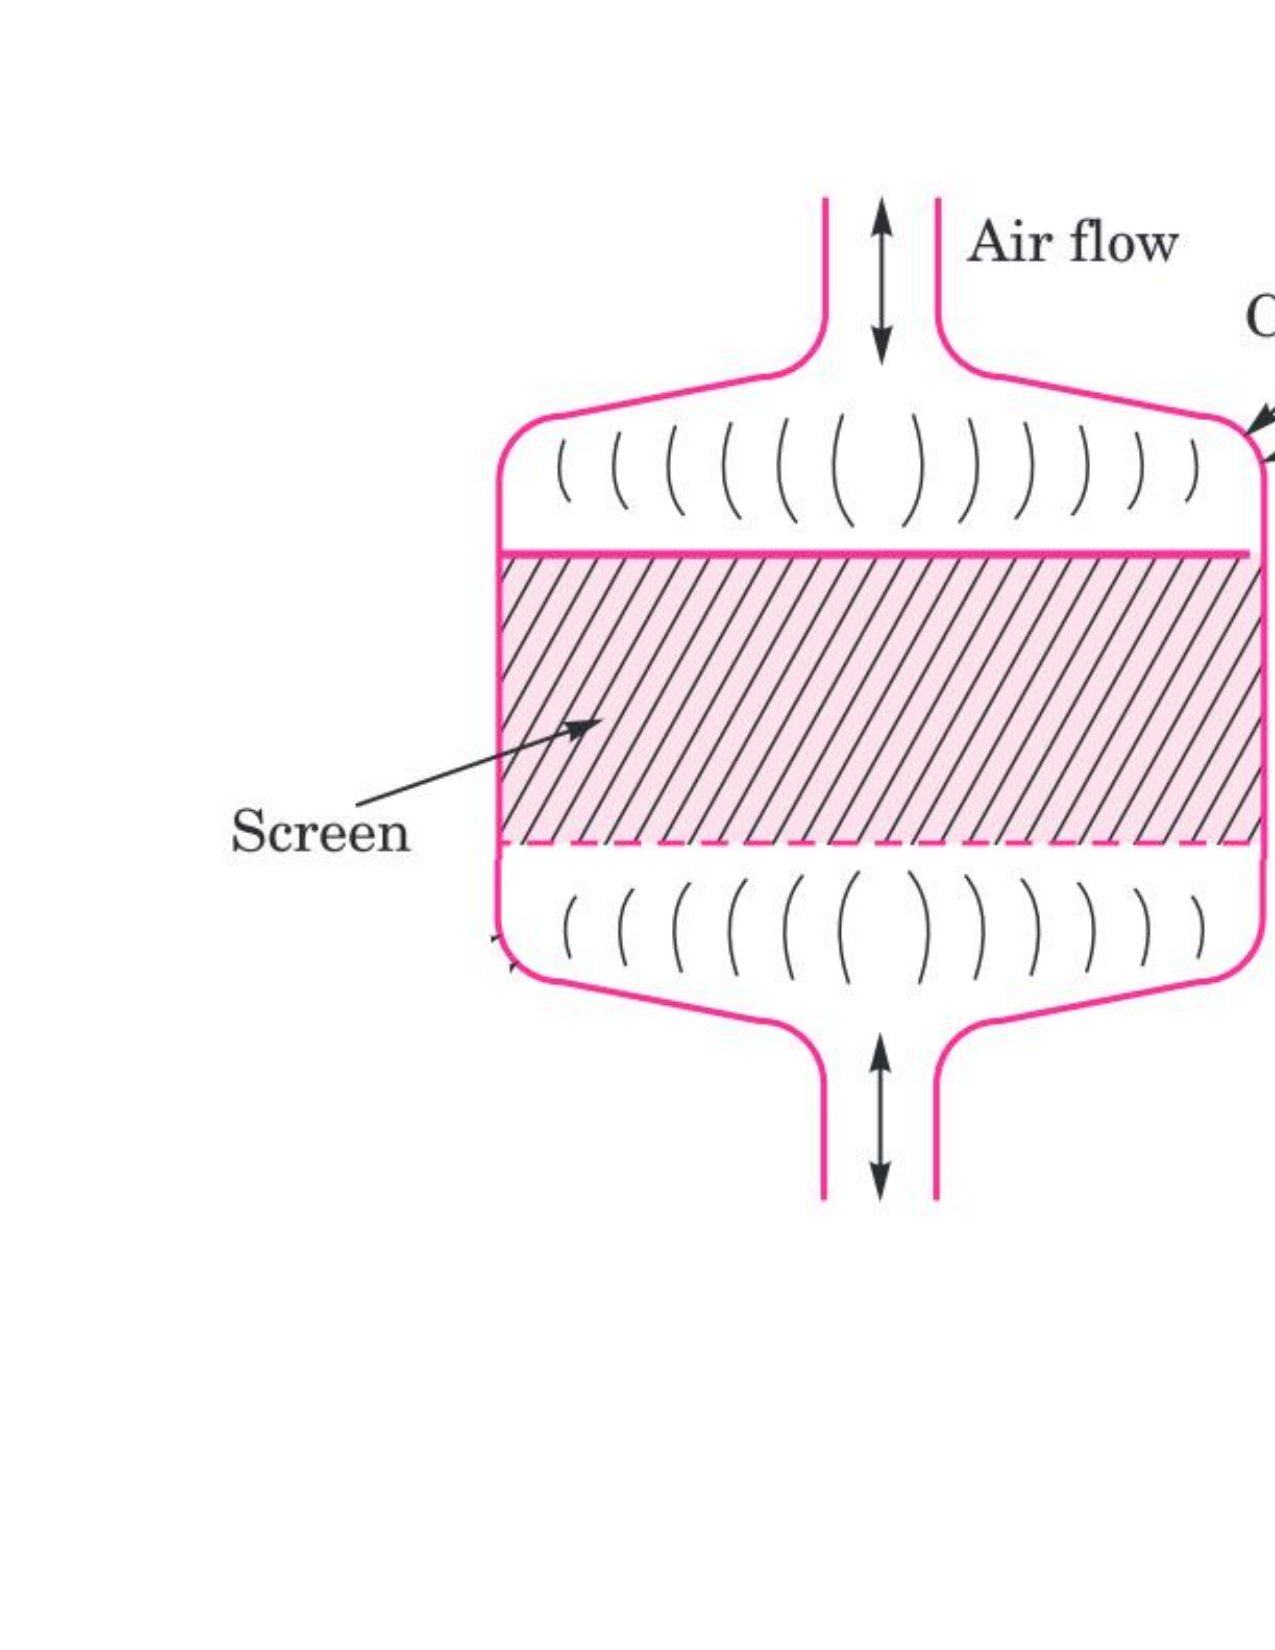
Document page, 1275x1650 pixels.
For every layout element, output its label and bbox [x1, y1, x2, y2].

picture [206, 150, 1275, 1273]
